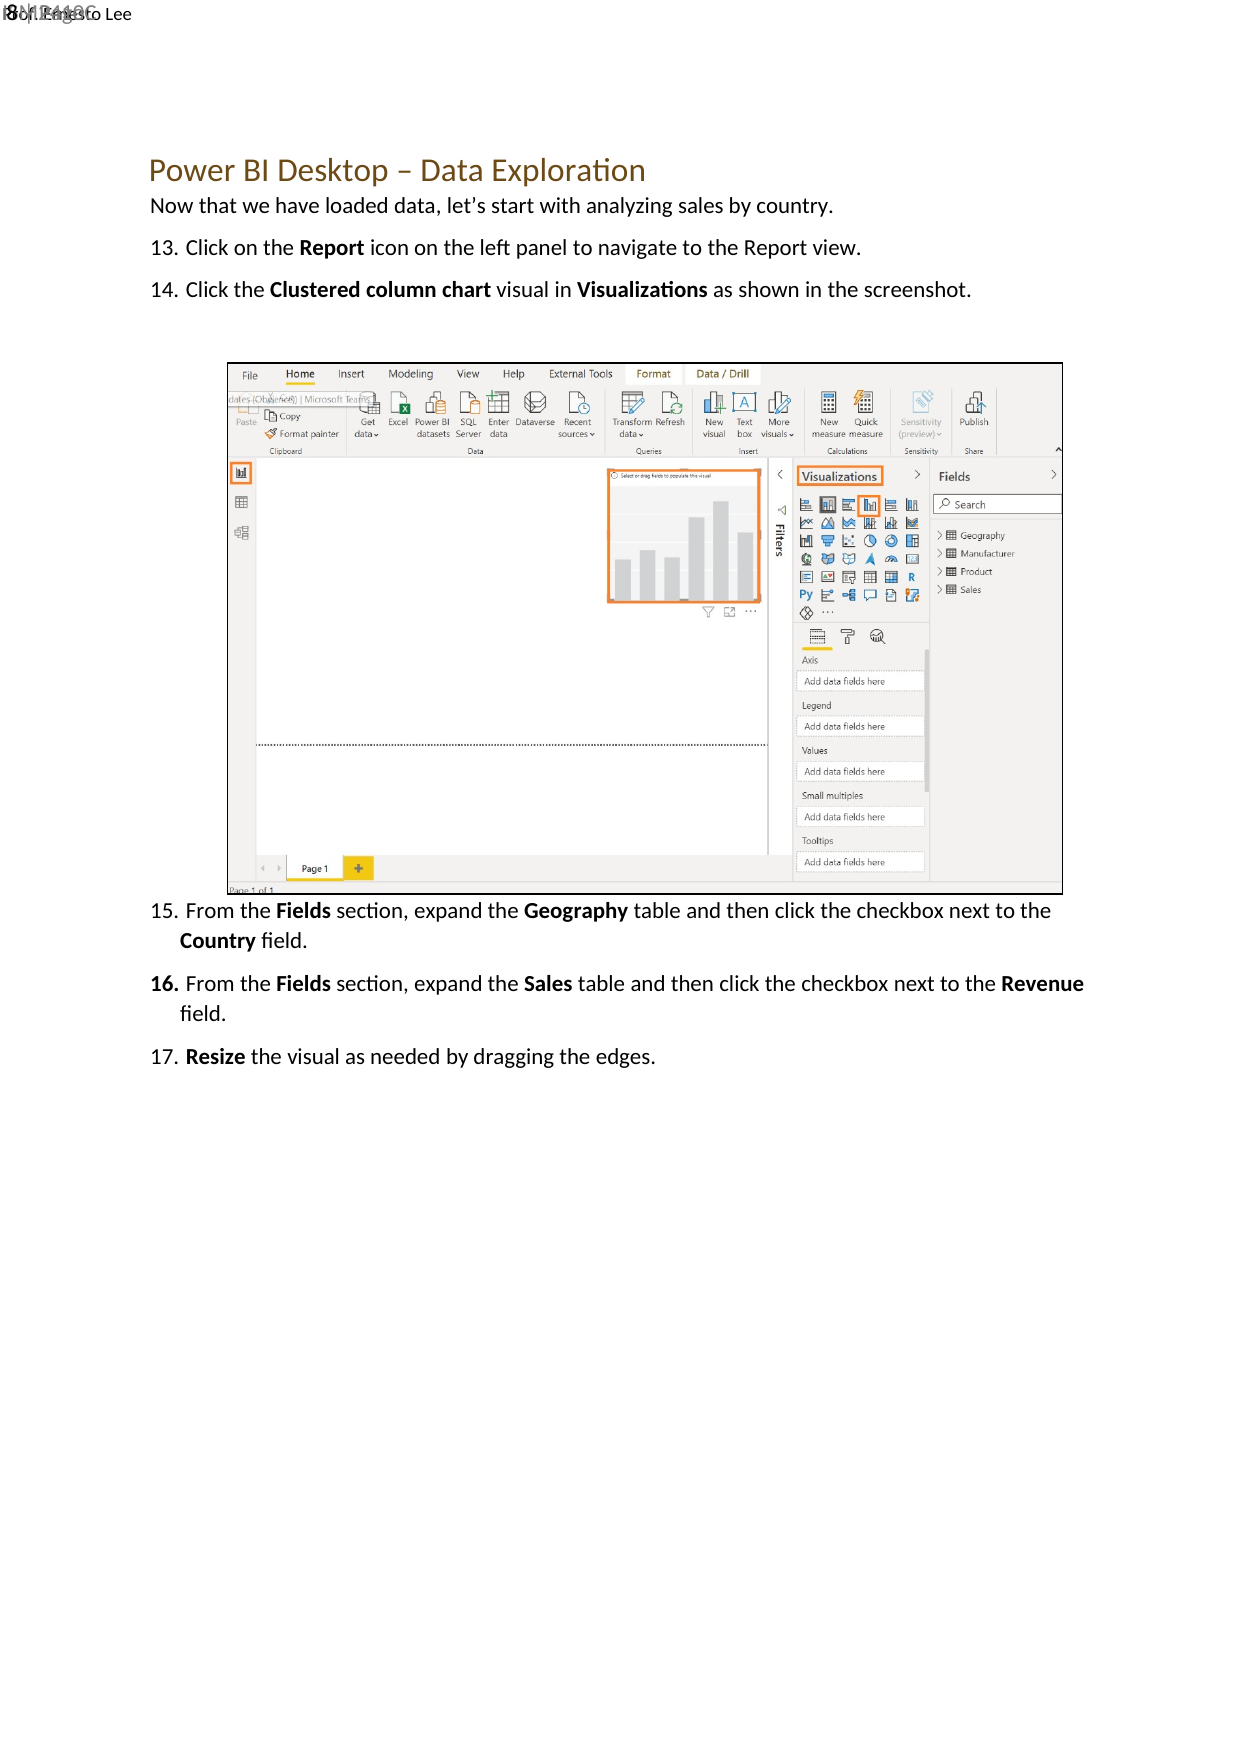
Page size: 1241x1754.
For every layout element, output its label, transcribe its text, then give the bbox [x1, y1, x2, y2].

text Country field. [180, 926, 1240, 954]
text field. [180, 999, 1240, 1027]
list Click on the Report icon on the left panel to navigate to the Report view. [150, 233, 1240, 261]
list Click the Clustered column chart visual in Visualizations as shown in the screenshot. [150, 275, 1240, 303]
subtitle Power BI Desktop – Data Exploration [148, 149, 1240, 189]
text Now that we have loaded data, let’s start with analyzing sales by country. [150, 191, 1240, 219]
picture [228, 364, 1062, 893]
list Resize the visual as needed by dragging the edges. [150, 1042, 1240, 1070]
list From the Fields section, expand the Sales table and then click the checkbox next to the Revenue [150, 969, 1240, 997]
